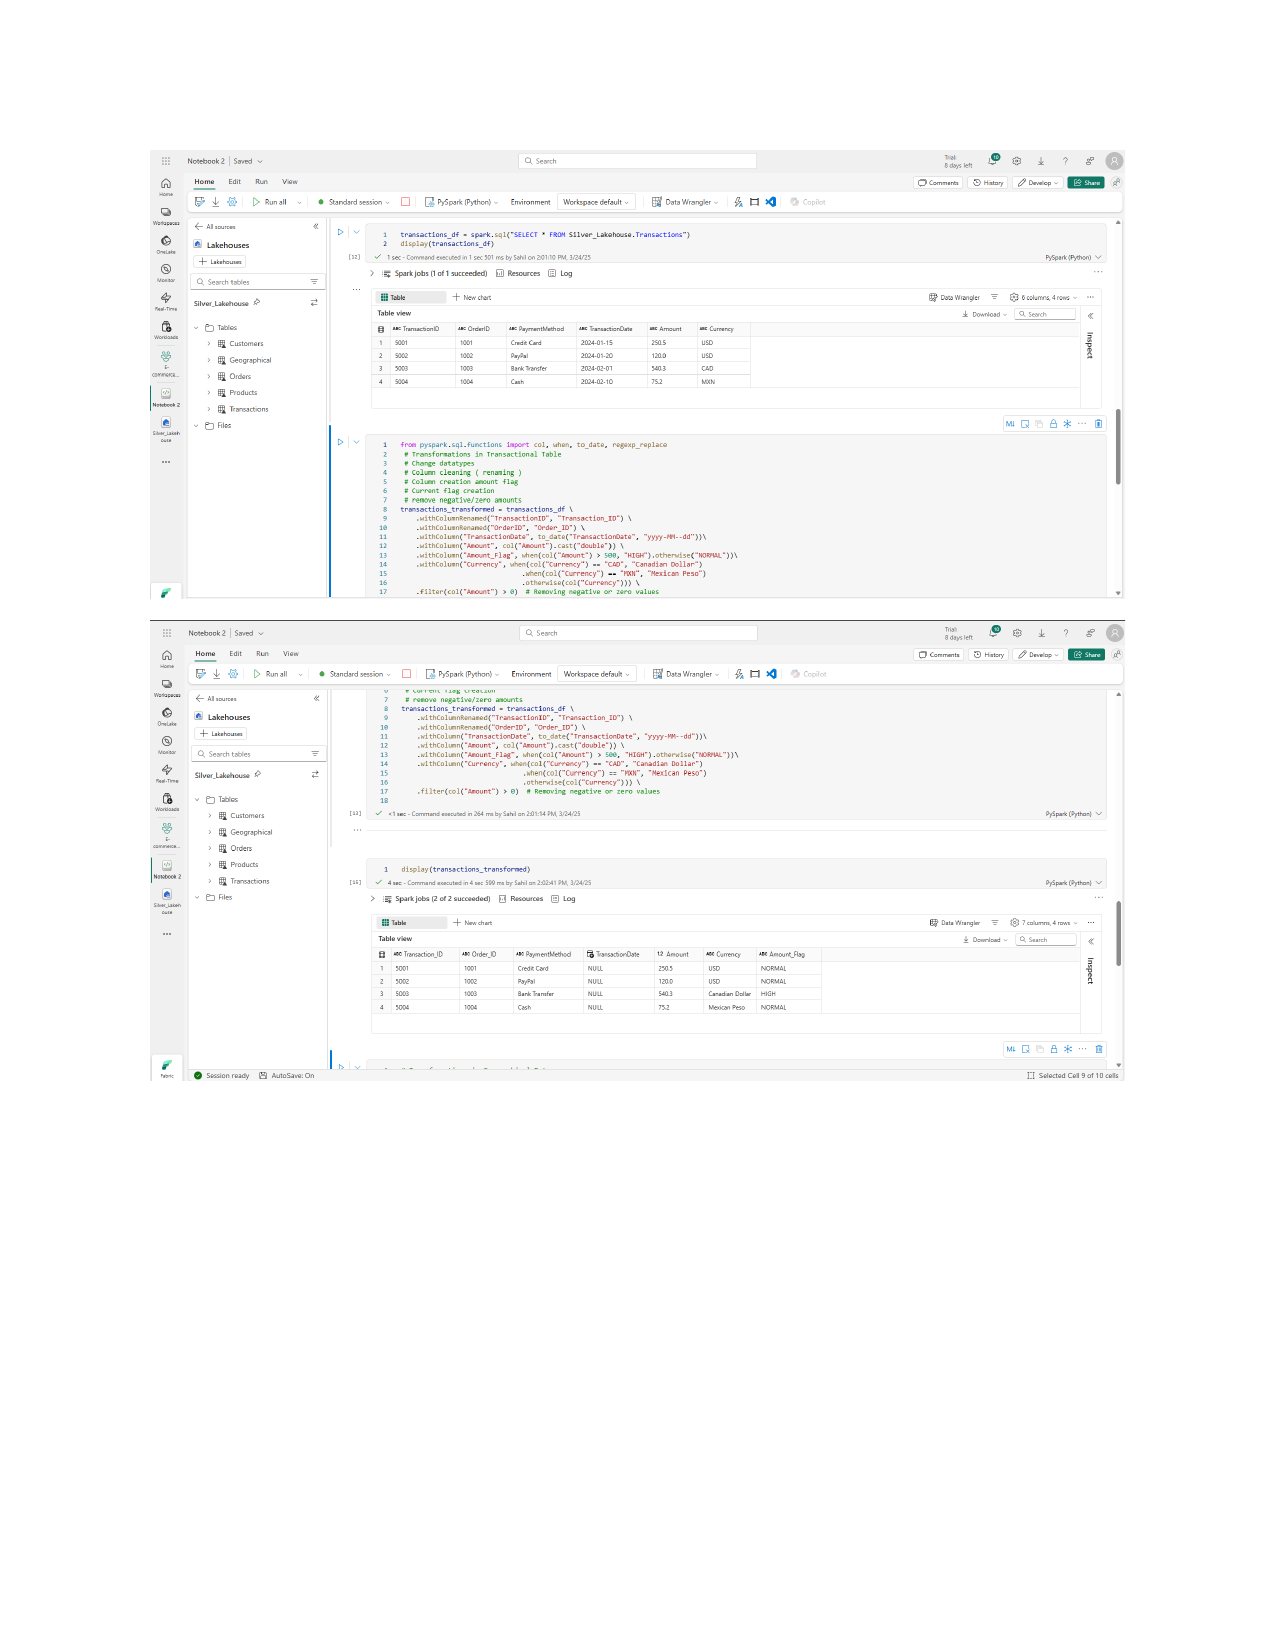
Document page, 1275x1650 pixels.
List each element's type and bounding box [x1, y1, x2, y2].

picture [150, 150, 1125, 599]
picture [150, 620, 1125, 1081]
